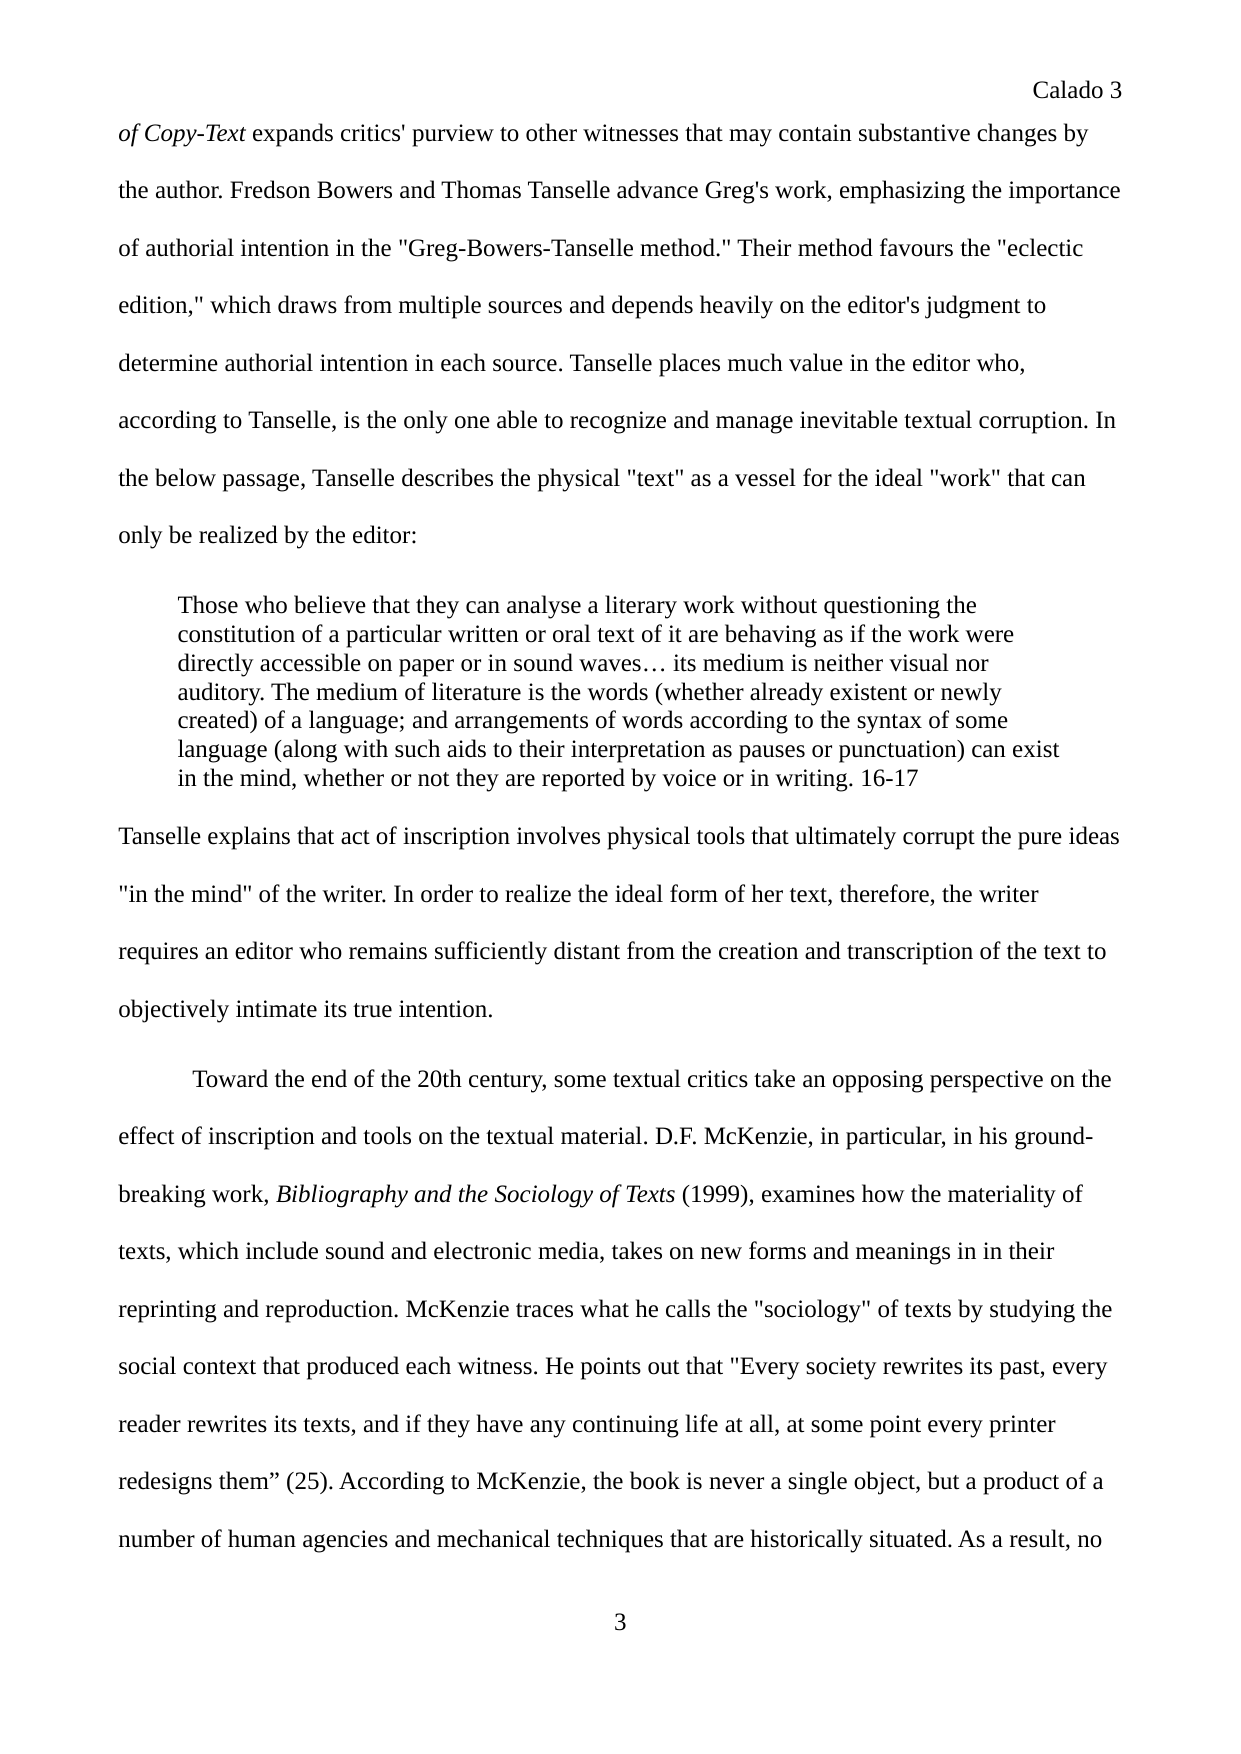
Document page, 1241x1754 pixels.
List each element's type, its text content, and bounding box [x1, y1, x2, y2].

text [118, 1064, 1122, 1553]
text Those who believe that they can analyse a literary work without questioning the constitution of a particular written or oral text of it are behaving as if the work were directly accessible on paper or in sound waves… its medium is neither visual nor auditory. The medium of literature is the words (whether already existent or newly created) of a language; and arrangements of words according to the syntax of some language (along with such aids to their interpretation as pauses or punctuation) can exist in the mind, whether or not they are reported by voice or in writing. 16-17 [177, 591, 1063, 792]
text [118, 118, 1122, 549]
text Tanselle explains that act of inscription involves physical tools that ultimately corrupt the pure ideas "in the mind" of the writer. In order to realize the ideal form of her text, therefore, the writer requires an editor who remains sufficiently distant from the creation and transcription of the text to objectively intimate its true intention. [118, 821, 1122, 1023]
